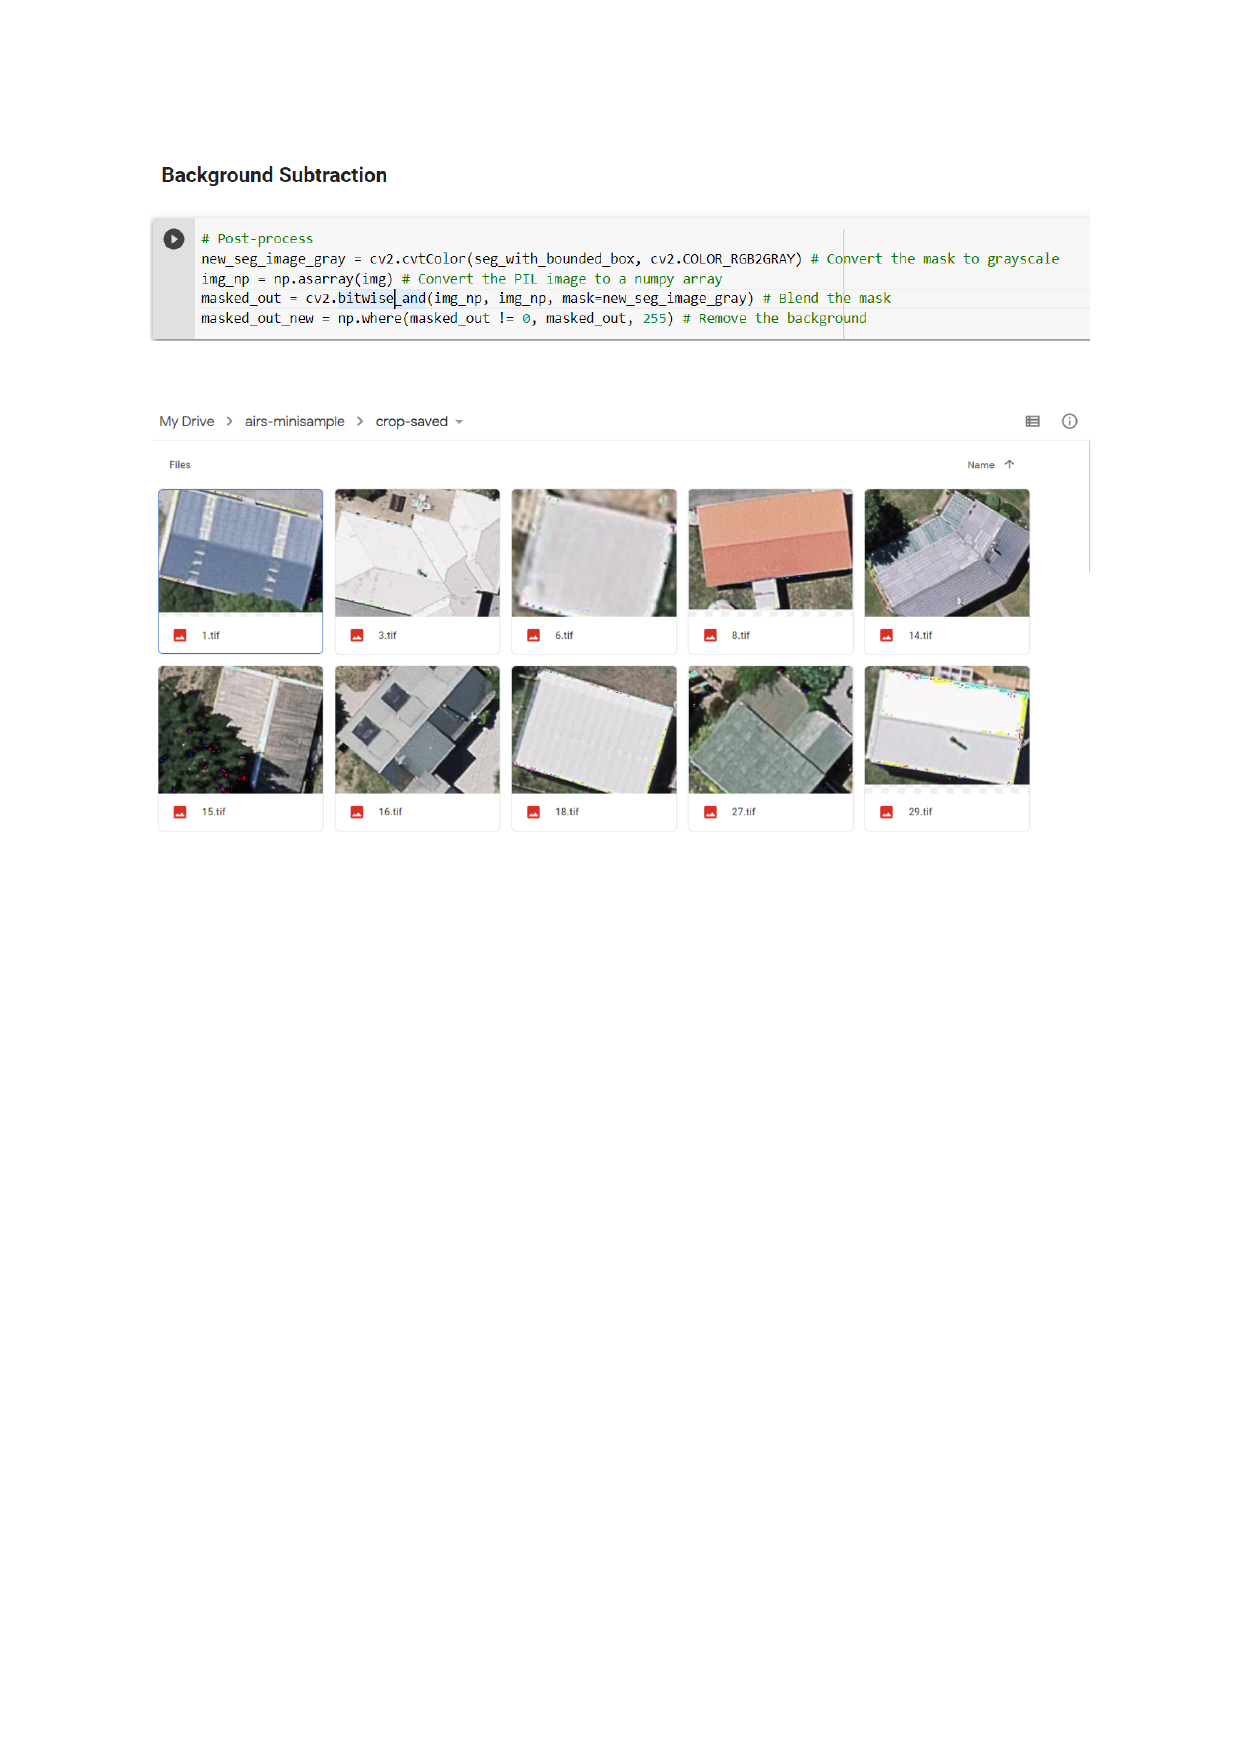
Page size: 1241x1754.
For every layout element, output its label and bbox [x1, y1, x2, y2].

picture [150, 406, 1091, 836]
